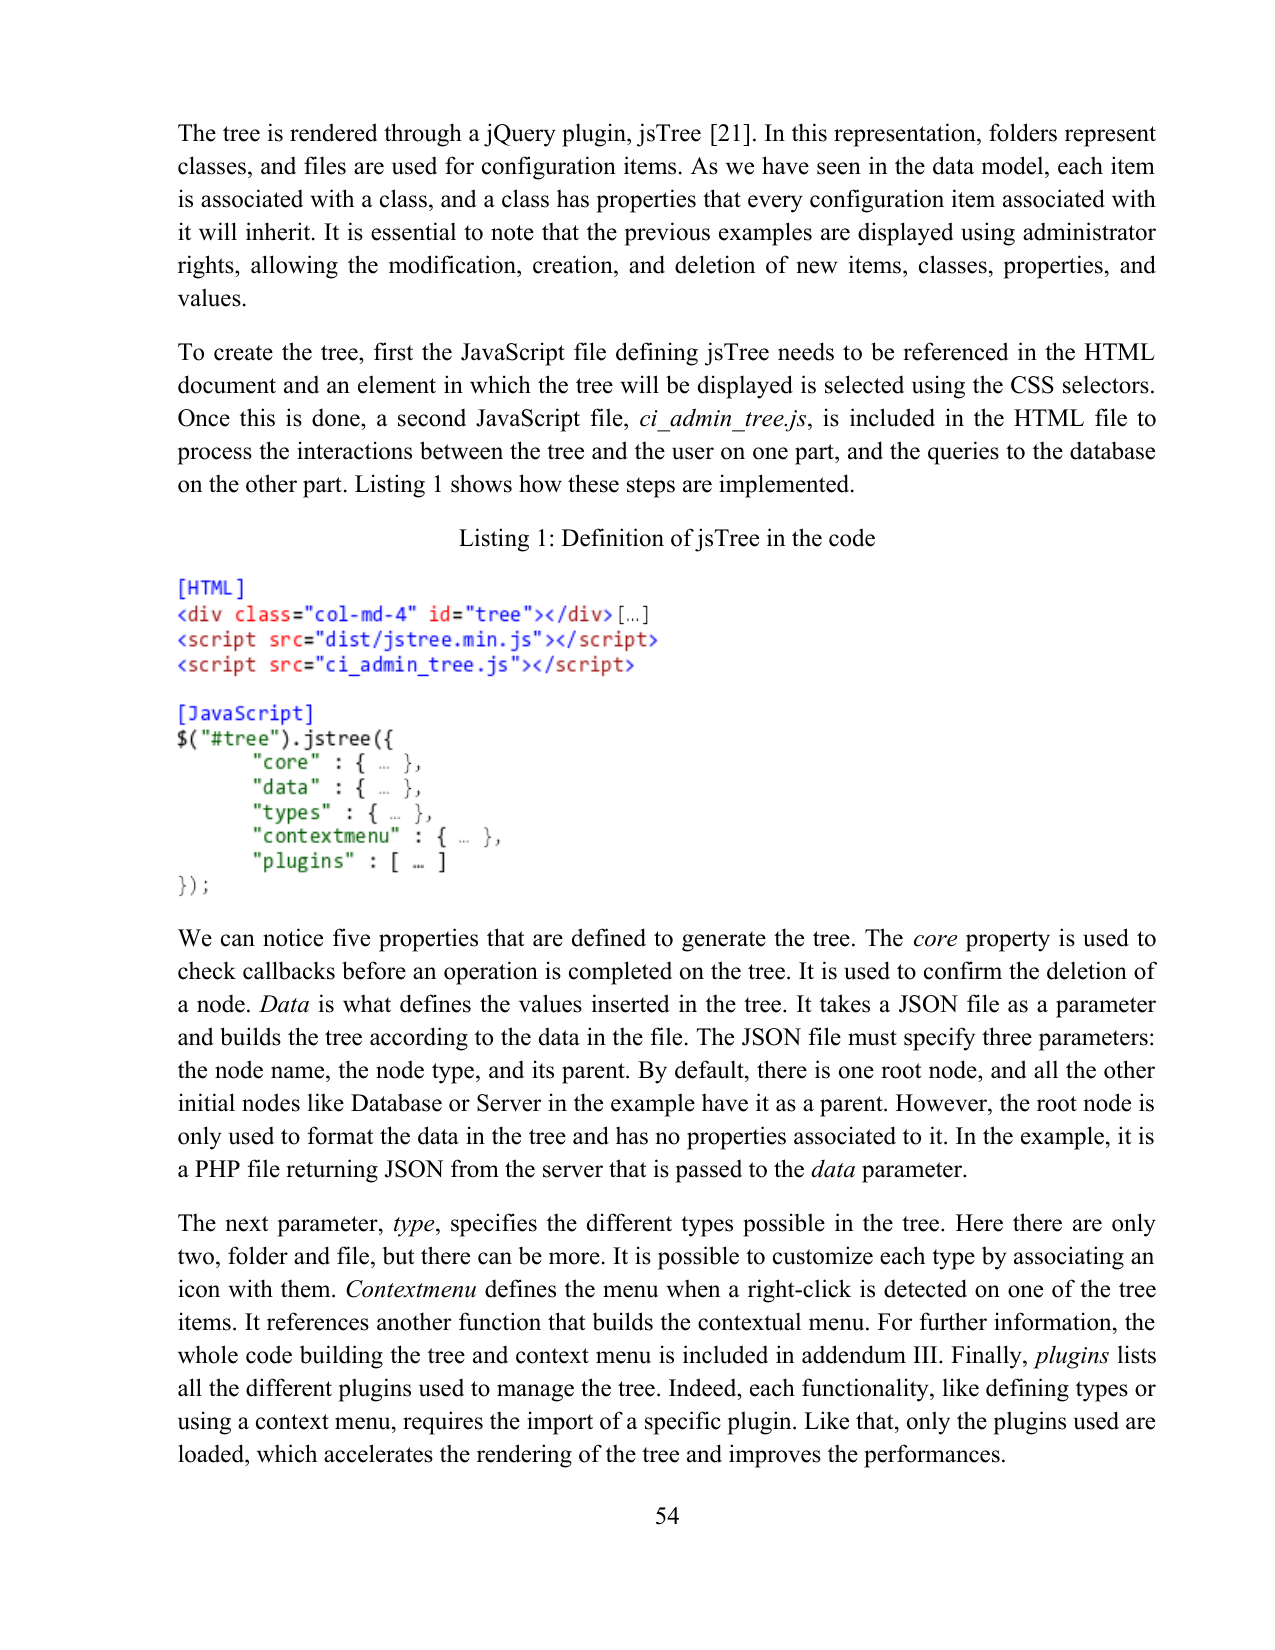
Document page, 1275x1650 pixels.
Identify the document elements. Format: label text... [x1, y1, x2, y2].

text The next parameter, type, specifies the different types possible in the tree. Here there are only two, folder and file, but there can be more. It is possible to customize each type by associating an icon with them. Contextmenu defines the menu when a right-click is detected on one of the tree items. It references another function that builds the contextual menu. For further information, the whole code building the tree and context menu is included in addendum III. Finally, plugins lists all the different plugins used to manage the tree. Indeed, each functionality, like defining types or using a context menu, requires the import of a specific plugin. Like that, only the plugins used are loaded, which accelerates the rendering of the tree and improves the performances. [177, 1208, 1157, 1468]
text We can notice five properties that are defined to generate the tree. The core property is used to check callbacks before an operation is completed on the tree. It is used to confirm the deletion of a node. Data is what defines the values inserted in the tree. It takes a JSON file as a parameter and builds the tree according to the data in the file. The JSON file must specify three parameters: the node name, the node type, and its parent. By default, there is one root node, and all the other initial nodes like Database or Server in the example have it as a parent. However, the root node is only used to format the data in the tree and has no properties associated to it. In the example, it is a PHP file returning JSON from the server that is passed to the data parameter. [177, 923, 1157, 1183]
text Listing 1: Definition of jsTree in the code [177, 523, 1157, 552]
text The tree is rendered through a jQuery plugin, jsTree. In this representation, folders represent classes, and files are used for configuration items. As we have seen in the data model, each item is associated with a class, and a class has properties that every configuration item associated with it will inherit. It is essential to note that the previous examples are displayed using administrator rights, allowing the modification, creation, and deletion of new items, classes, properties, and values. [177, 118, 1157, 312]
text To create the tree, first the JavaScript file defining jsTree needs to be referenced in the HTML document and an element in which the tree will be displayed is selected using the CSS selectors. Once this is done, a second JavaScript file, ci_admin_tree.js, is included in the HTML file to process the interactions between the tree and the user on one part, and the queries to the database on the other part. Listing 1 shows how these steps are implemented. [177, 337, 1157, 498]
